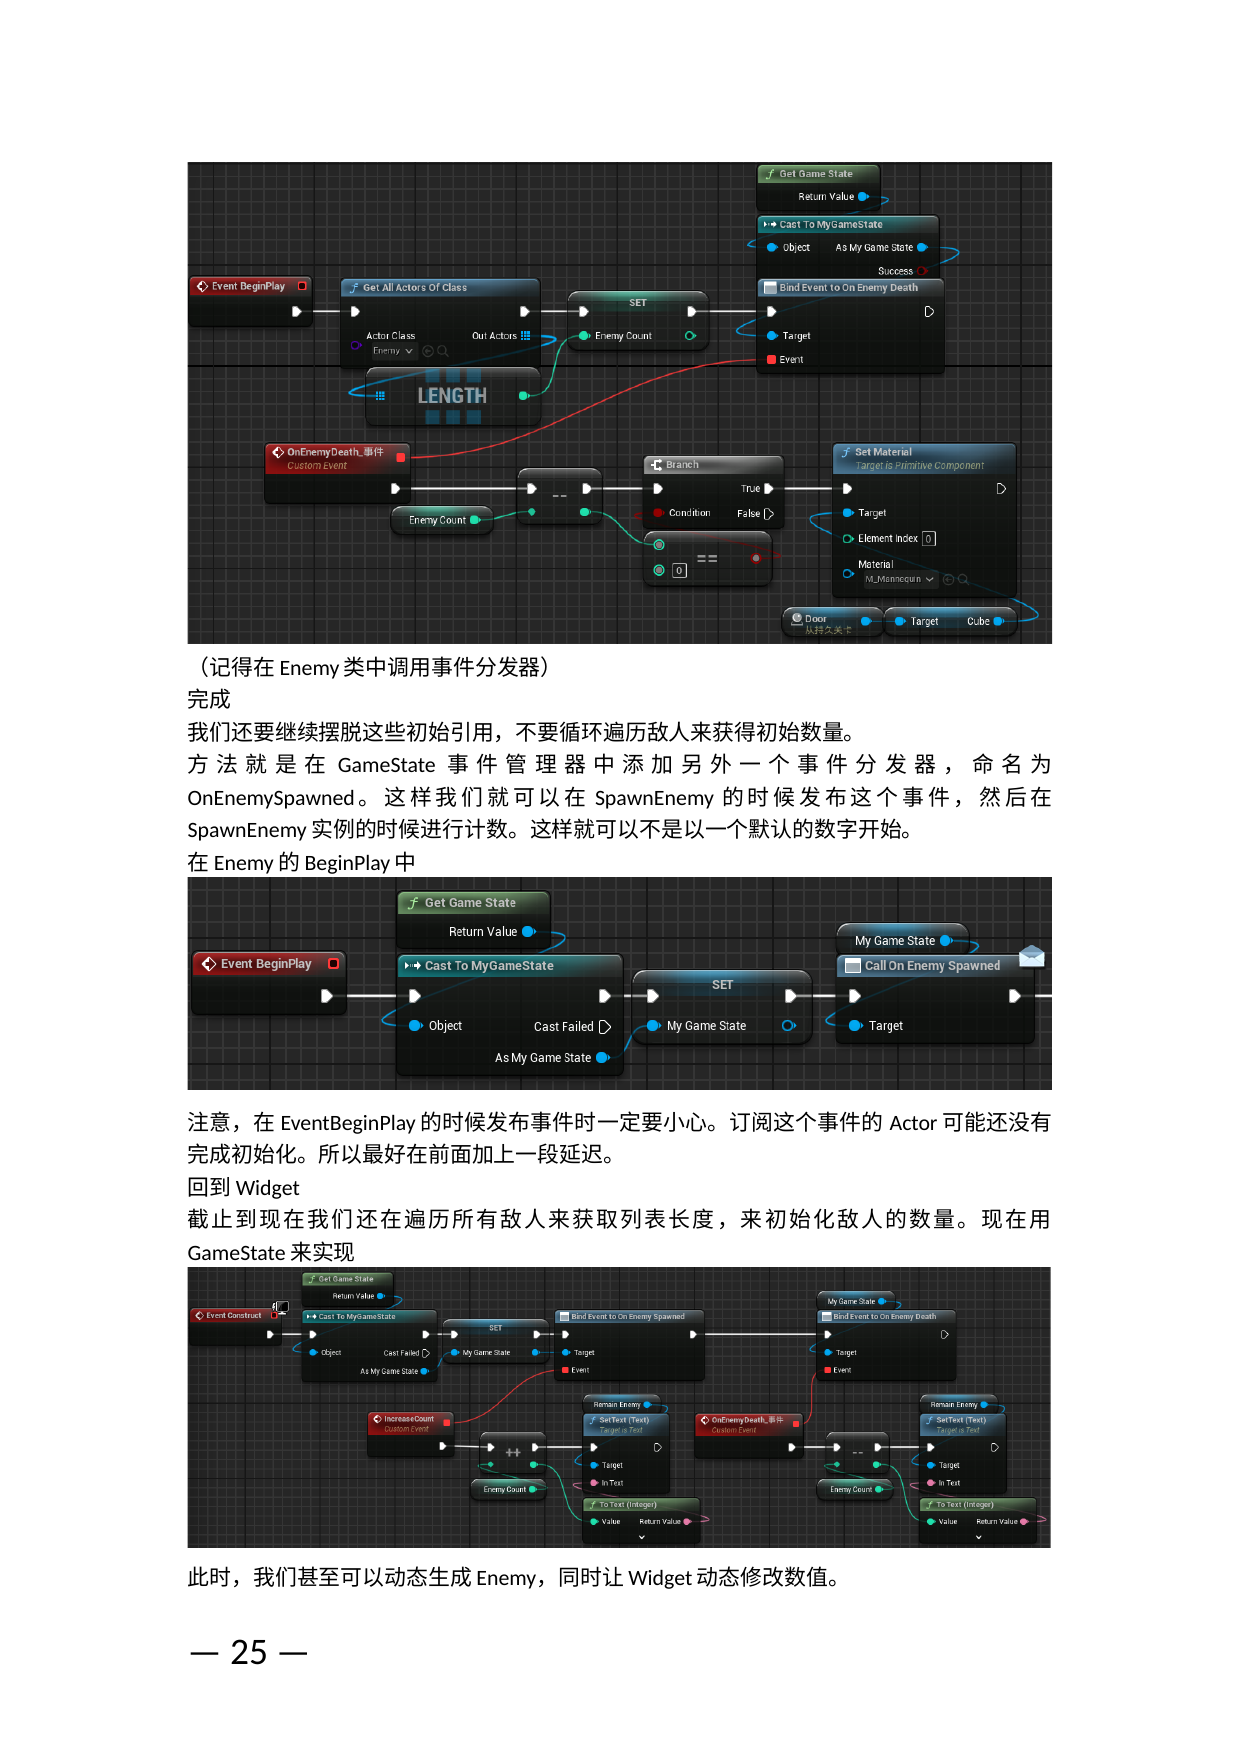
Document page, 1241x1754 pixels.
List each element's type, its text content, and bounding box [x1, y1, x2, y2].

text 注意，在EventBeginPlay的时候发布事件时一定要小心。订阅这个事件的Actor可能还没有完成初始化。所以最好在前面加上一段延迟。 [187, 1104, 1053, 1169]
text 完成 [187, 682, 1053, 714]
text 回到Widget [187, 1169, 1053, 1202]
text 截止到现在我们还在遍历所有敌人来获取列表长度，来初始化敌人的数量。现在用GameState来实现 [187, 1202, 1053, 1267]
text 方法就是在GameState事件管理器中添加另外一个事件分发器，命名为OnEnemySpawned。这样我们就可以在SpawnEnemy的时候发布这个事件，然后在SpawnEnemy实例的时候进行计数。这样就可以不是以一个默认的数字开始。 [187, 747, 1053, 844]
picture [187, 162, 1053, 644]
text 我们还要继续摆脱这些初始引用，不要循环遍历敌人来获得初始数量。 [187, 714, 1053, 747]
picture [187, 1267, 1051, 1548]
text 此时，我们甚至可以动态生成Enemy，同时让Widget动态修改数值。 [187, 1559, 1053, 1592]
text （记得在Enemy类中调用事件分发器） [187, 649, 1053, 682]
text 在Enemy的BeginPlay中 [187, 844, 1053, 877]
picture [187, 877, 1052, 1090]
